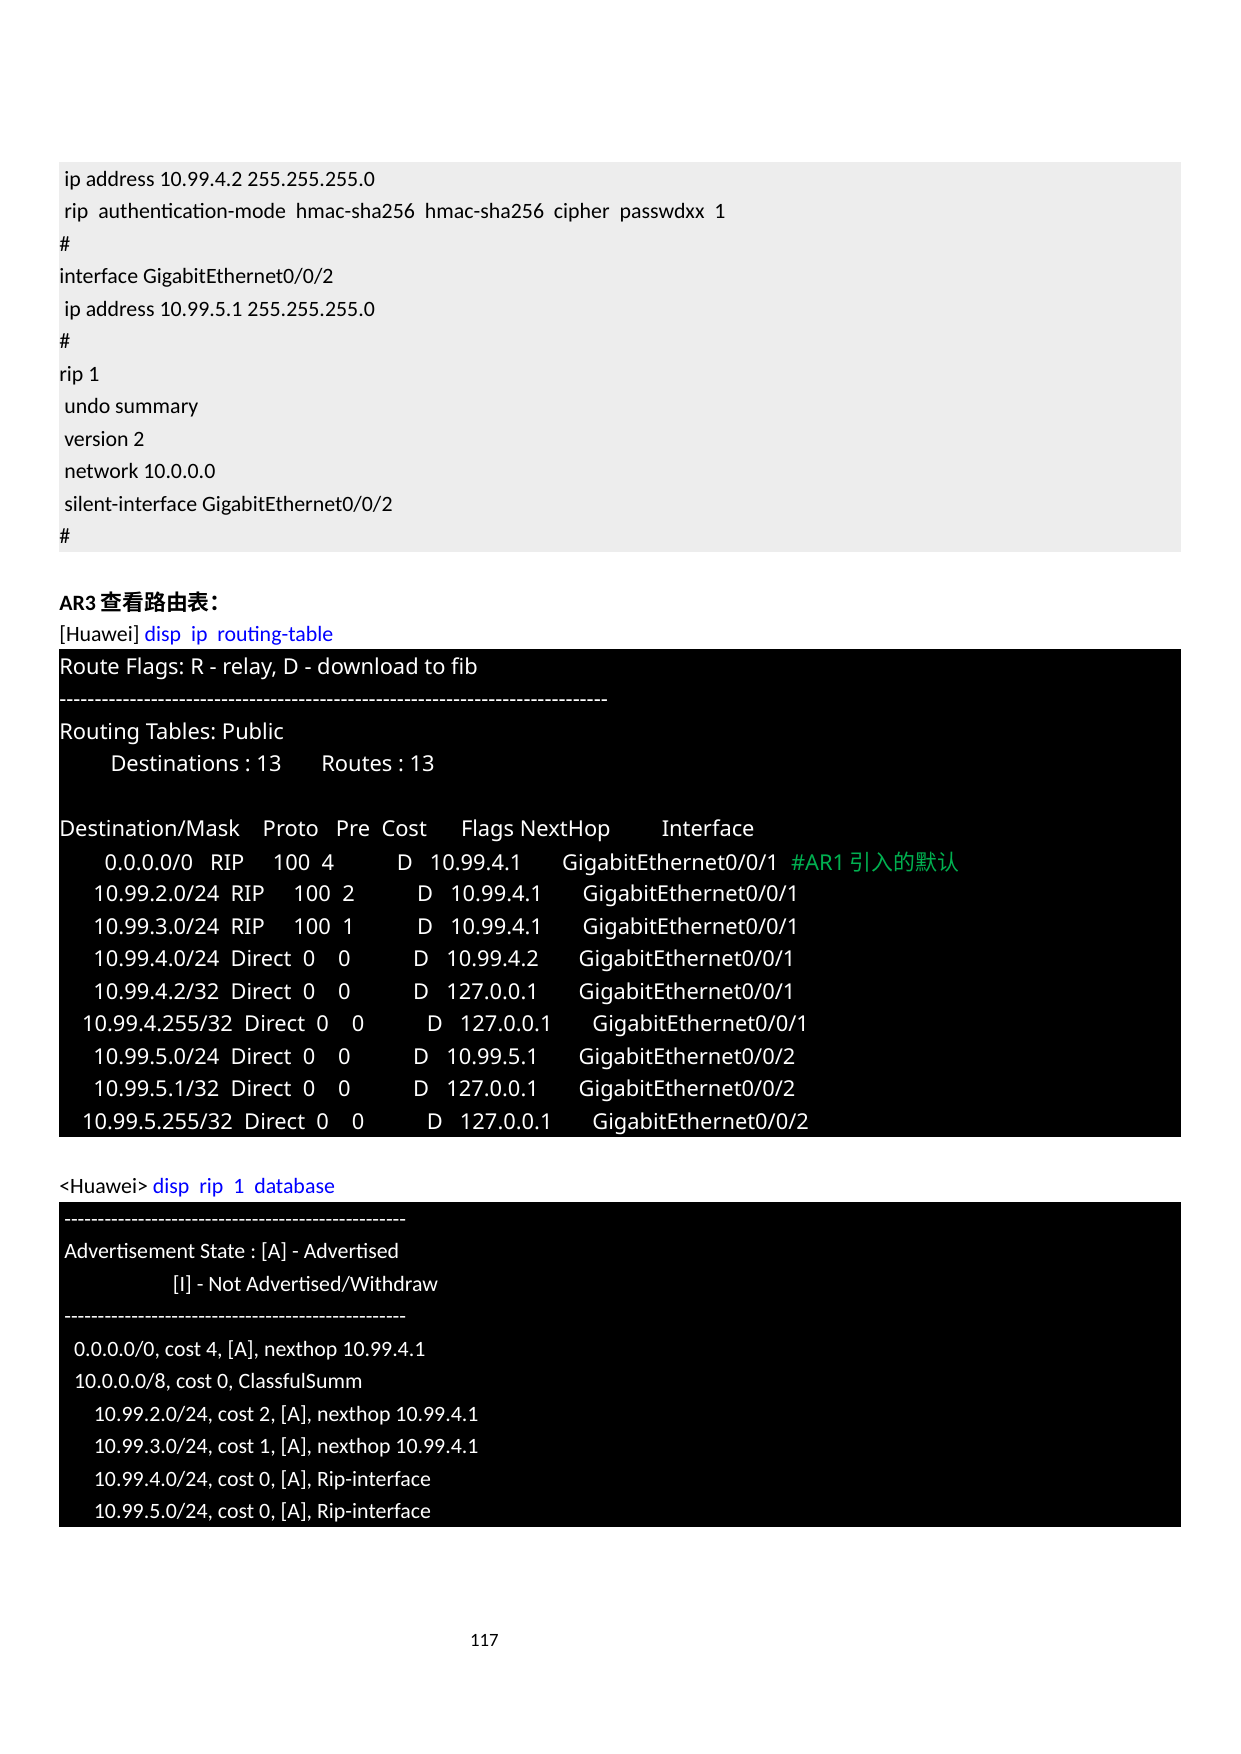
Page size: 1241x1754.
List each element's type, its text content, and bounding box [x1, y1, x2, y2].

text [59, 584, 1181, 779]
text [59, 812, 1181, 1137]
text ip address 10.99.5.1 255.255.255.0 [59, 292, 1181, 324]
text # [59, 227, 1181, 259]
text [59, 194, 1181, 227]
text # [59, 324, 1181, 357]
text ip address 10.99.4.2 255.255.255.0 [59, 162, 1181, 194]
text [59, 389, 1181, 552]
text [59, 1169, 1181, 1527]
text rip 1 [59, 357, 1181, 389]
text interface GigabitEthernet0/0/2 [59, 259, 1181, 292]
